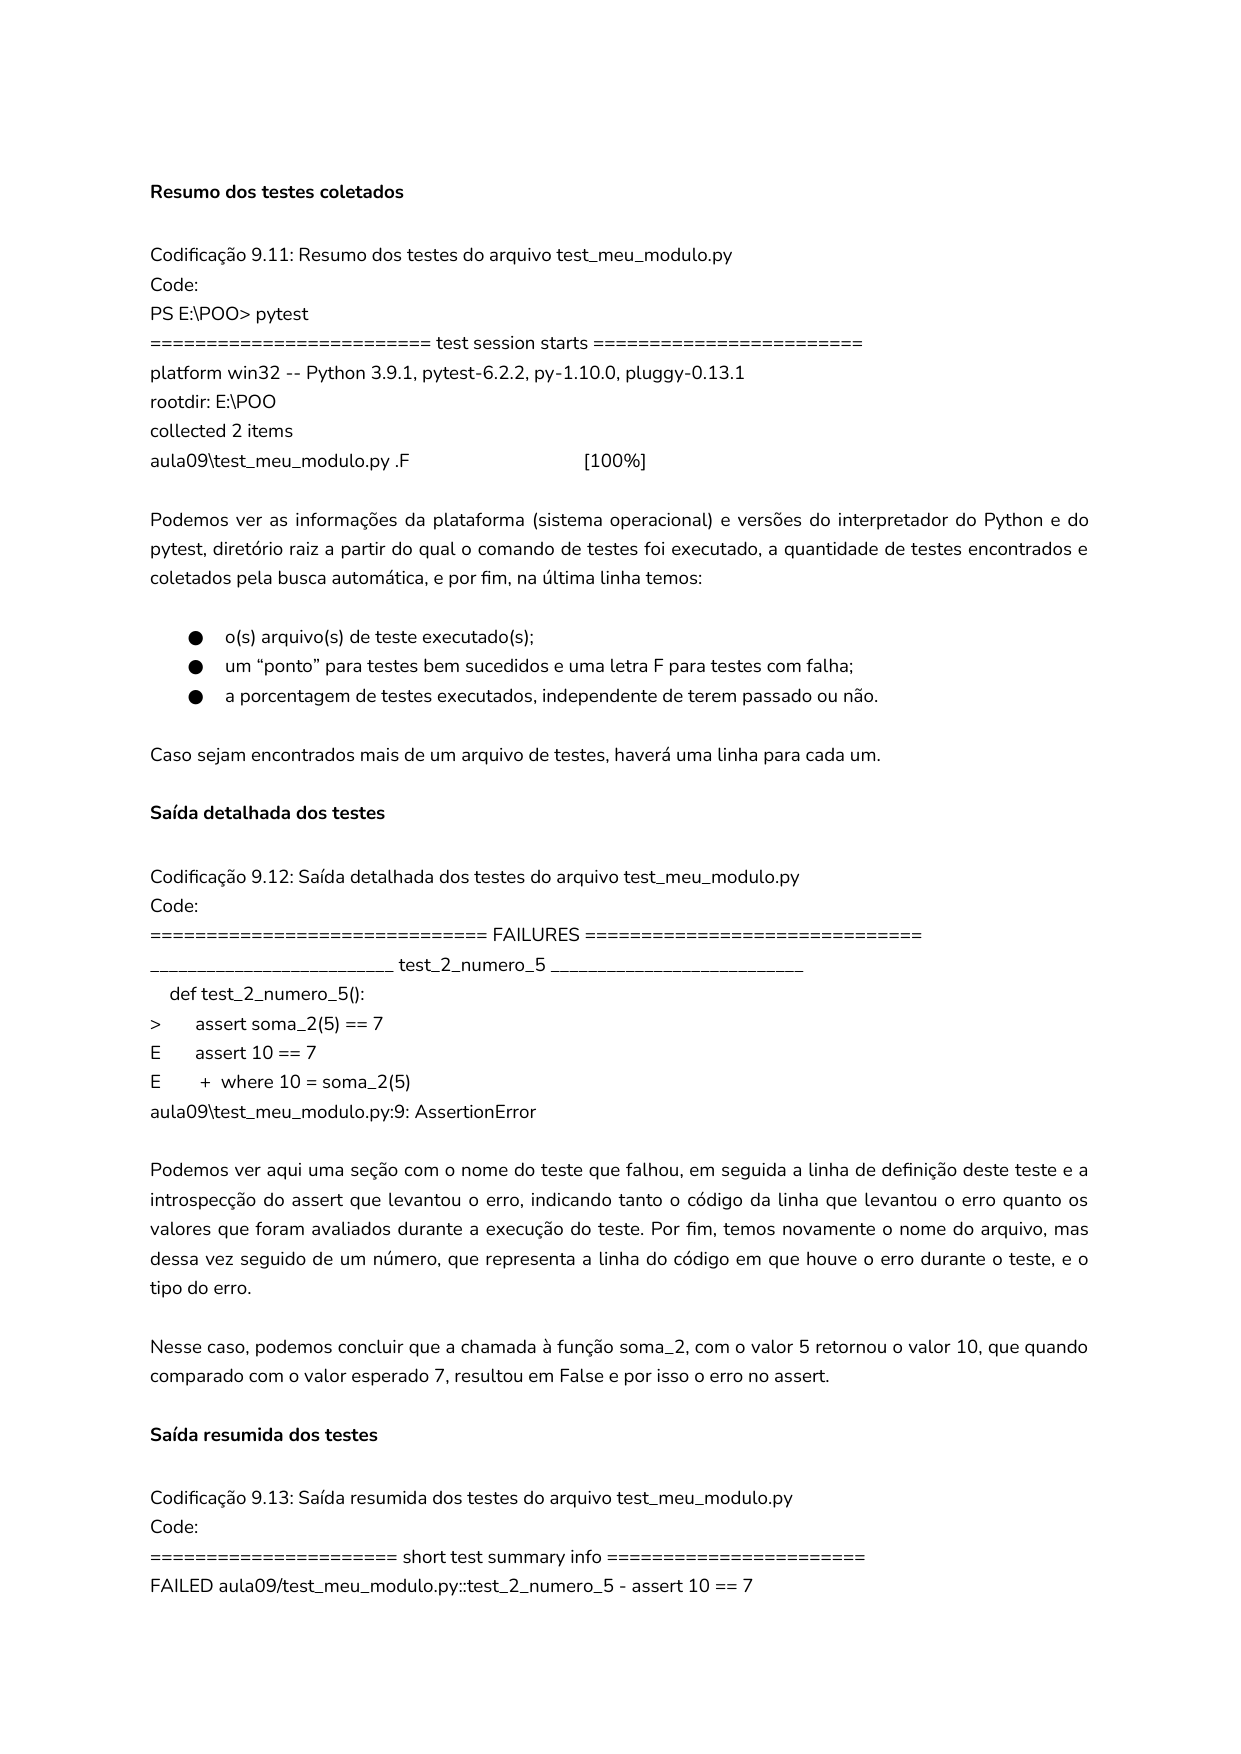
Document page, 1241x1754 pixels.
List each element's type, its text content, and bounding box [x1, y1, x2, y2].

text Nesse caso, podemos concluir que a chamada à função soma_2, com o valor 5 retornou o valor 10, que quando comparado com o valor esperado 7, resultou em False e por isso o erro no assert. [150, 1334, 1090, 1389]
text Codificação 9.12: Saída detalhada dos testes do arquivo test_meu_modulo.py [150, 864, 1090, 890]
text rootdir: E:\POO [150, 389, 1090, 415]
text __________________________ test_2_numero_5 ___________________________ [150, 952, 1090, 978]
text Code: [150, 272, 1090, 298]
subtitle Resumo dos testes coletados [150, 179, 1090, 205]
text def test_2_numero_5(): [150, 982, 1090, 1007]
text Codificação 9.13: Saída resumida dos testes do arquivo test_meu_modulo.py [150, 1486, 1090, 1511]
text Podemos ver aqui uma seção com o nome do teste que falhou, em seguida a linha de definição deste teste e a introspecção do assert que levantou o erro, indicando tanto o código da linha que levantou o erro quanto os valores que foram avaliados durante a execução do teste. Por fim, temos novamente o nome do arquivo, mas dessa vez seguido de um número, que representa a linha do código em que houve o erro durante o teste, e o tipo do erro. [150, 1158, 1090, 1301]
list a porcentagem de testes executados, independente de terem passado ou não. [187, 683, 1090, 709]
text Code: [150, 893, 1090, 919]
text E + where 10 = soma_2(5) [150, 1070, 1090, 1095]
text aula09\test_meu_modulo.py .F [100%] [150, 448, 1090, 474]
text collected 2 items [150, 419, 1090, 444]
list um “ponto” para testes bem sucedidos e uma letra F para testes com falha; [187, 654, 1090, 679]
text Caso sejam encontrados mais de um arquivo de testes, haverá uma linha para cada um. [150, 742, 1090, 768]
text Code: [150, 1515, 1090, 1541]
subtitle Saída detalhada dos testes [150, 801, 1090, 826]
text ========================= test session starts ======================== [150, 331, 1090, 356]
text E assert 10 == 7 [150, 1040, 1090, 1066]
text aula09\test_meu_modulo.py:9: AssertionError [150, 1099, 1090, 1125]
text ============================== FAILURES ============================== [150, 923, 1090, 948]
subtitle Saída resumida dos testes [150, 1422, 1090, 1448]
text Podemos ver as informações da plataforma (sistema operacional) e versões do interpretador do Python e do pytest, diretório raiz a partir do qual o comando de testes foi executado, a quantidade de testes encontrados e coletados pela busca automática, e por fim, na última linha temos: [150, 507, 1090, 591]
text platform win32 -- Python 3.9.1, pytest-6.2.2, py-1.10.0, pluggy-0.13.1 [150, 360, 1090, 386]
text > assert soma_2(5) == 7 [150, 1011, 1090, 1037]
list o(s) arquivo(s) de teste executado(s); [187, 624, 1090, 650]
text FAILED aula09/test_meu_modulo.py::test_2_numero_5 - assert 10 == 7 [150, 1574, 1090, 1599]
text Codificação 9.11: Resumo dos testes do arquivo test_meu_modulo.py [150, 243, 1090, 268]
text ====================== short test summary info ======================= [150, 1544, 1090, 1570]
text PS E:\POO> pytest [150, 301, 1090, 327]
